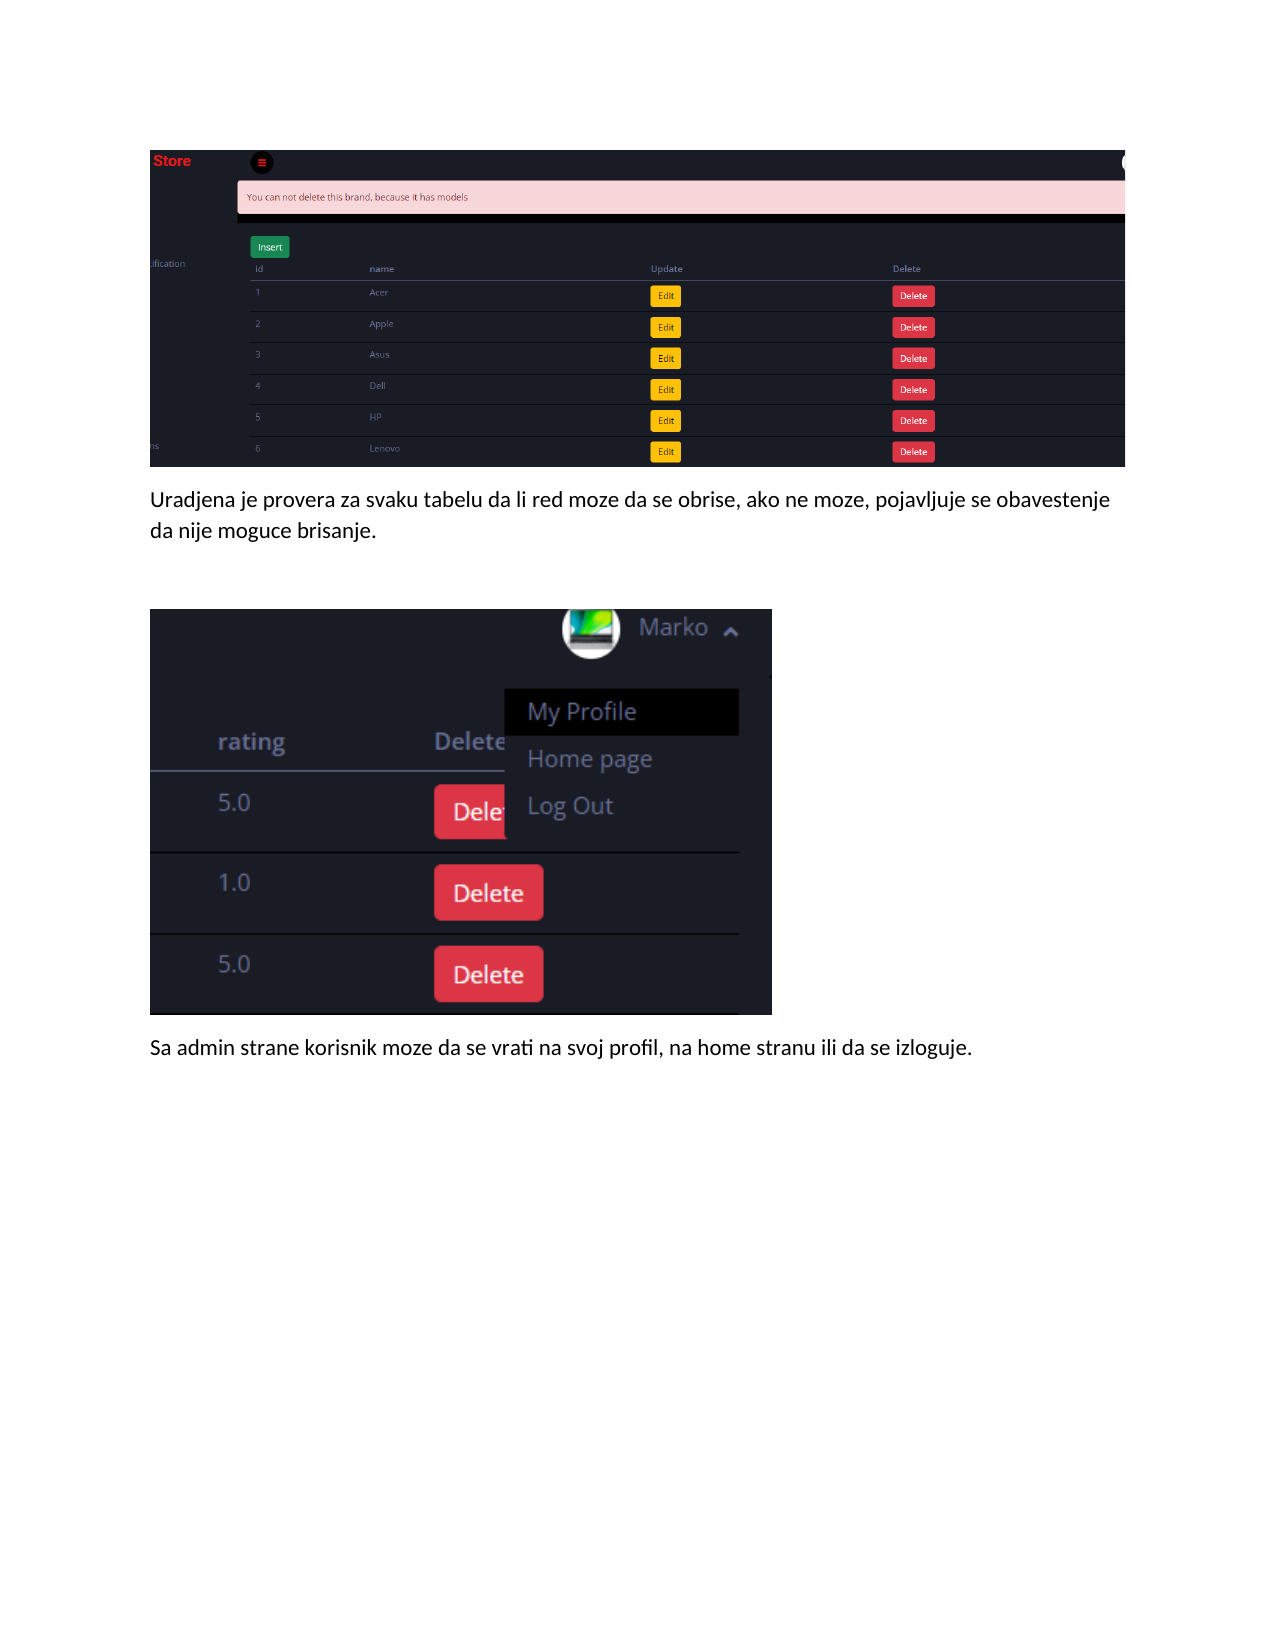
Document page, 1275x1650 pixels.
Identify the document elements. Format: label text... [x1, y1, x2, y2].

text Sa admin strane korisnik moze da se vrati na svoj profil, na home stranu ili da se izloguje. [150, 1033, 1125, 1061]
picture [150, 609, 772, 1015]
picture [150, 150, 1125, 467]
text Uradjena je provera za svaku tabelu da li red moze da se obrise, ako ne moze, pojavljuje se obavestenje da nije moguce brisanje. [150, 486, 1125, 544]
